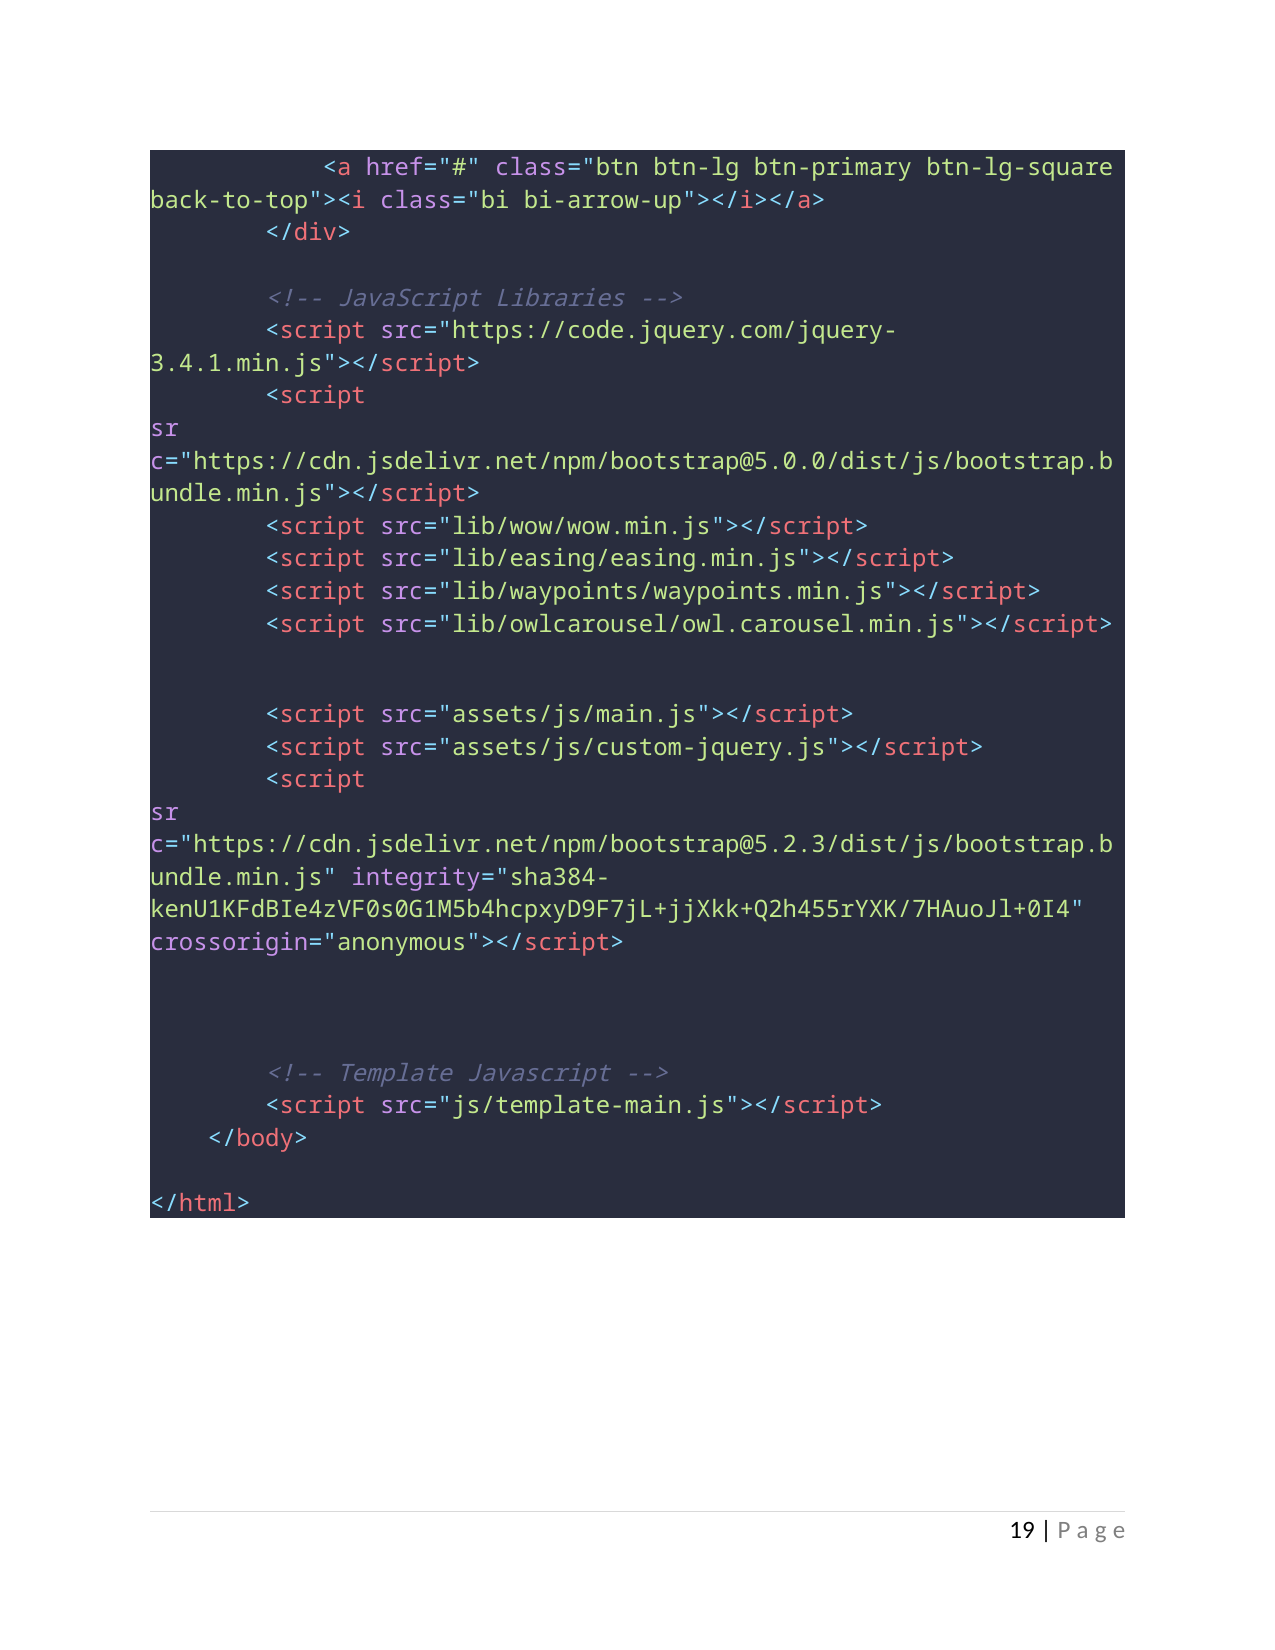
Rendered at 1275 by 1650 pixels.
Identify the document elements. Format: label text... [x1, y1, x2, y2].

text <!-- Template Javascript --> [150, 1055, 1125, 1088]
text <script src="js/template-main.js"></script> [150, 1088, 1125, 1121]
text <script src="https://code.jquery.com/jquery-3.4.1.min.js"></script> [150, 313, 1125, 378]
text <!-- JavaScript Libraries --> [150, 280, 1125, 313]
text <script src="https://cdn.jsdelivr.net/npm/bootstrap@5.0.0/dist/js/bootstrap.bundle.min.js"></script> [150, 378, 1125, 509]
text </div> [150, 215, 1125, 248]
text <a href="#" class="btn btn-lg btn-primary btn-lg-square back-to-top"><i class="bi bi-arrow-up"></i></a> [150, 150, 1125, 215]
text <script src="assets/js/main.js"></script> [150, 697, 1125, 729]
text <script src="lib/owlcarousel/owl.carousel.min.js"></script> [150, 606, 1125, 639]
text <script src="assets/js/custom-jquery.js"></script> [150, 729, 1125, 762]
text <script src="lib/easing/easing.min.js"></script> [150, 541, 1125, 574]
text <script src="https://cdn.jsdelivr.net/npm/bootstrap@5.2.3/dist/js/bootstrap.bundle.min.js" integrity="sha384-kenU1KFdBIe4zVF0s0G1M5b4hcpxyD9F7jL+jjXkk+Q2h455rYXK/7HAuoJl+0I4" crossorigin="anonymous"></script> [150, 762, 1125, 957]
text </body> [150, 1121, 1125, 1153]
text </html> [150, 1186, 1125, 1218]
text <script src="lib/waypoints/waypoints.min.js"></script> [150, 574, 1125, 606]
text <script src="lib/wow/wow.min.js"></script> [150, 509, 1125, 541]
